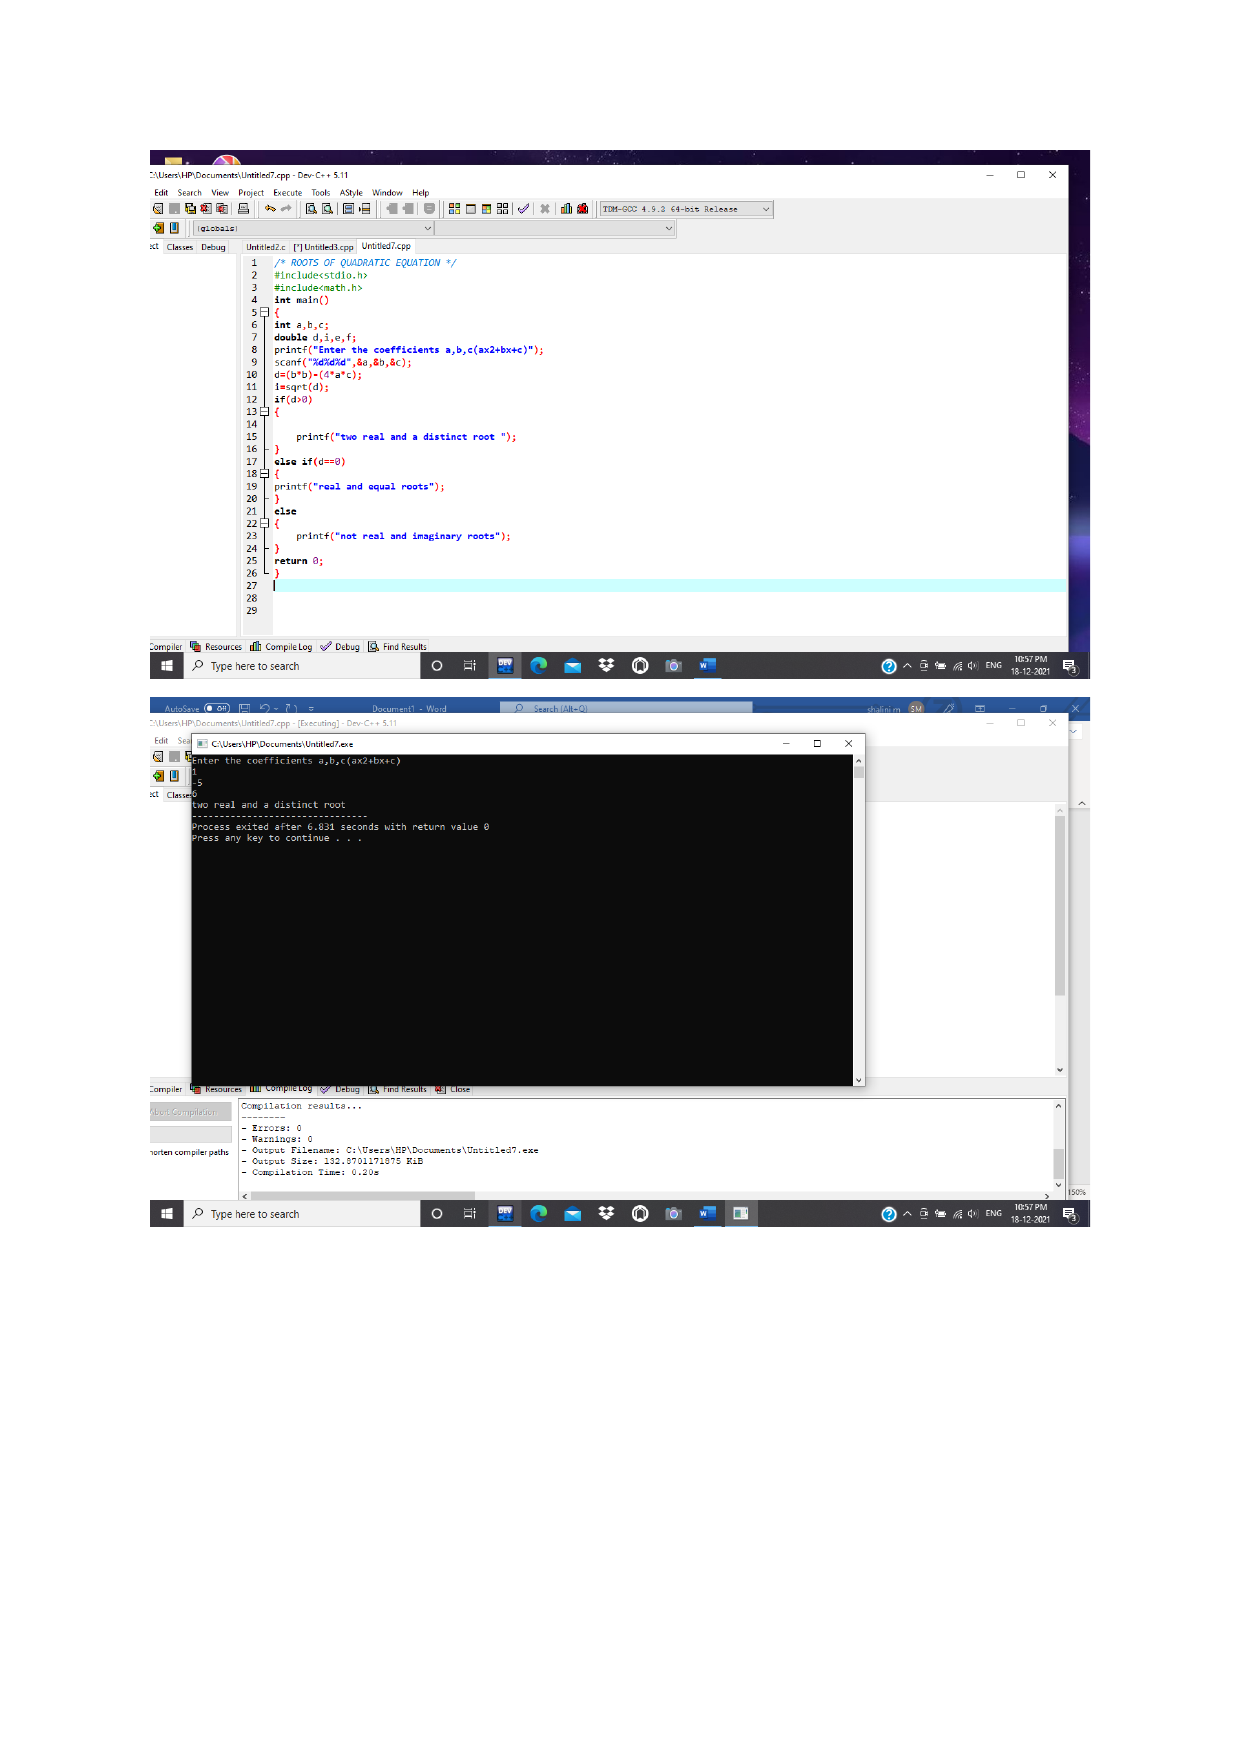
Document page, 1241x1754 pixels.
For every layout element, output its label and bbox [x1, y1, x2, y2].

picture [150, 697, 1091, 1227]
picture [150, 150, 1091, 679]
